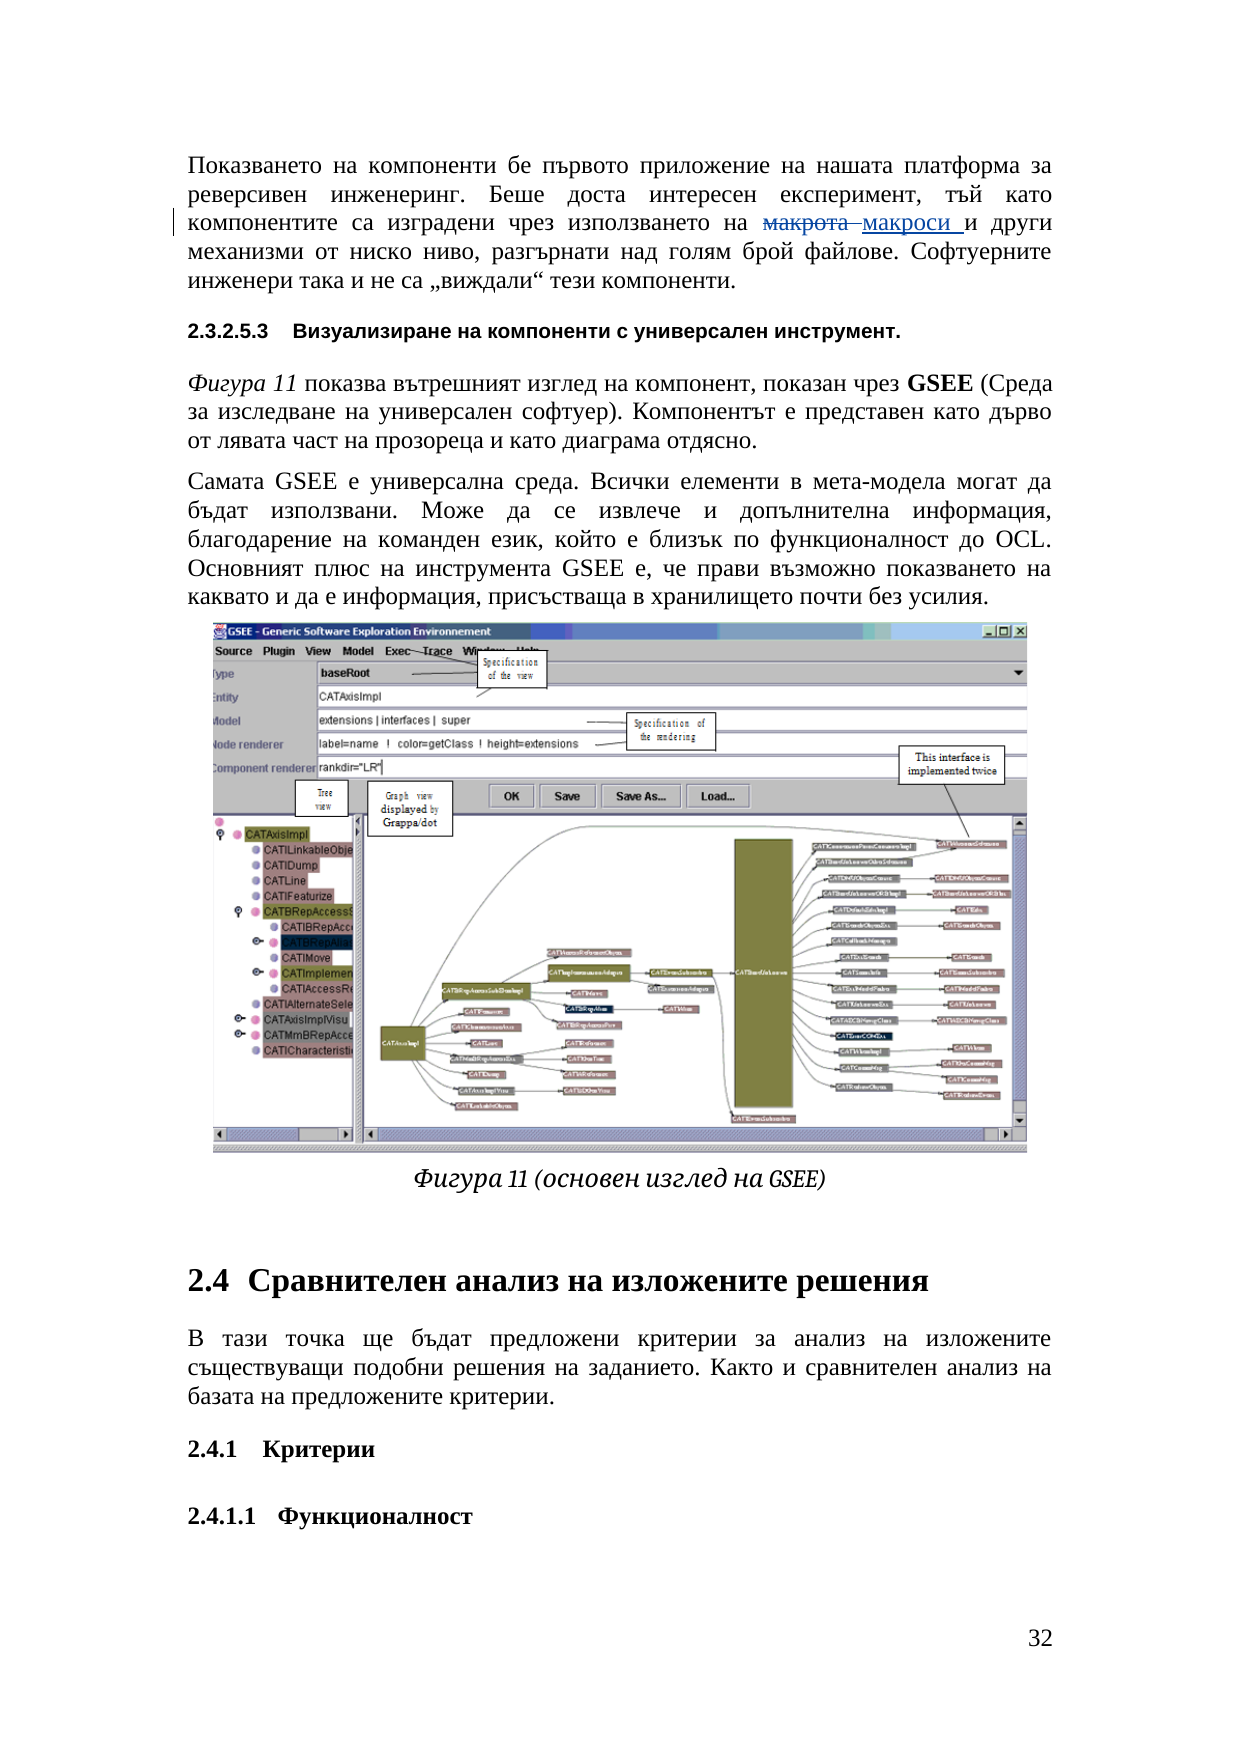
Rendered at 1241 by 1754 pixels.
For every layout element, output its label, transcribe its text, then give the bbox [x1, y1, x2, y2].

text Фигура 11 (основен изглед на GSEE) [187, 1165, 1053, 1194]
subtitle Функционалност [187, 1501, 1053, 1529]
subtitle Критерии [187, 1434, 1053, 1463]
subtitle Сравнителен анализ на изложените решения [187, 1260, 1053, 1298]
text В тази точка ще бъдат предложени критерии за анализ на изложените съществуващи подобни решения на заданието. Както и сравнителен анализ на базата на предложените критерии. [187, 1323, 1053, 1409]
text Фигура 11 показва вътрешният изглед на компонент, показан чрез GSEE (Среда за изследване на универсален софтуер). Компонентът е представен като дърво от лявата част на прозореца и като диаграма отдясно. [187, 368, 1053, 454]
subtitle Визуализиране на компоненти с универсален инструмент. [187, 319, 1053, 343]
picture [213, 622, 1028, 1153]
text Показването на компоненти бе първото приложение на нашата платформа за реверсивен инженеринг. Беше доста интересен експеримент, тъй като компонентите са изградени чрез използването на и други механизми от ниско ниво, разгърнати над голям брой файлове. Софтуерните инженери така и не са „виждали“ тези компоненти. [187, 150, 1053, 294]
text Самата GSEE е универсална среда. Всички елементи в мета-модела могат да бъдат използвани. Може да се извлече и допълнителна информация, благодарение на команден език, който е близък по функционалност до OCL. Основният плюс на инструмента GSEE е, че прави възможно показването на каквато и да е информация, присъстваща в хранилището почти без усилия. [187, 466, 1053, 610]
